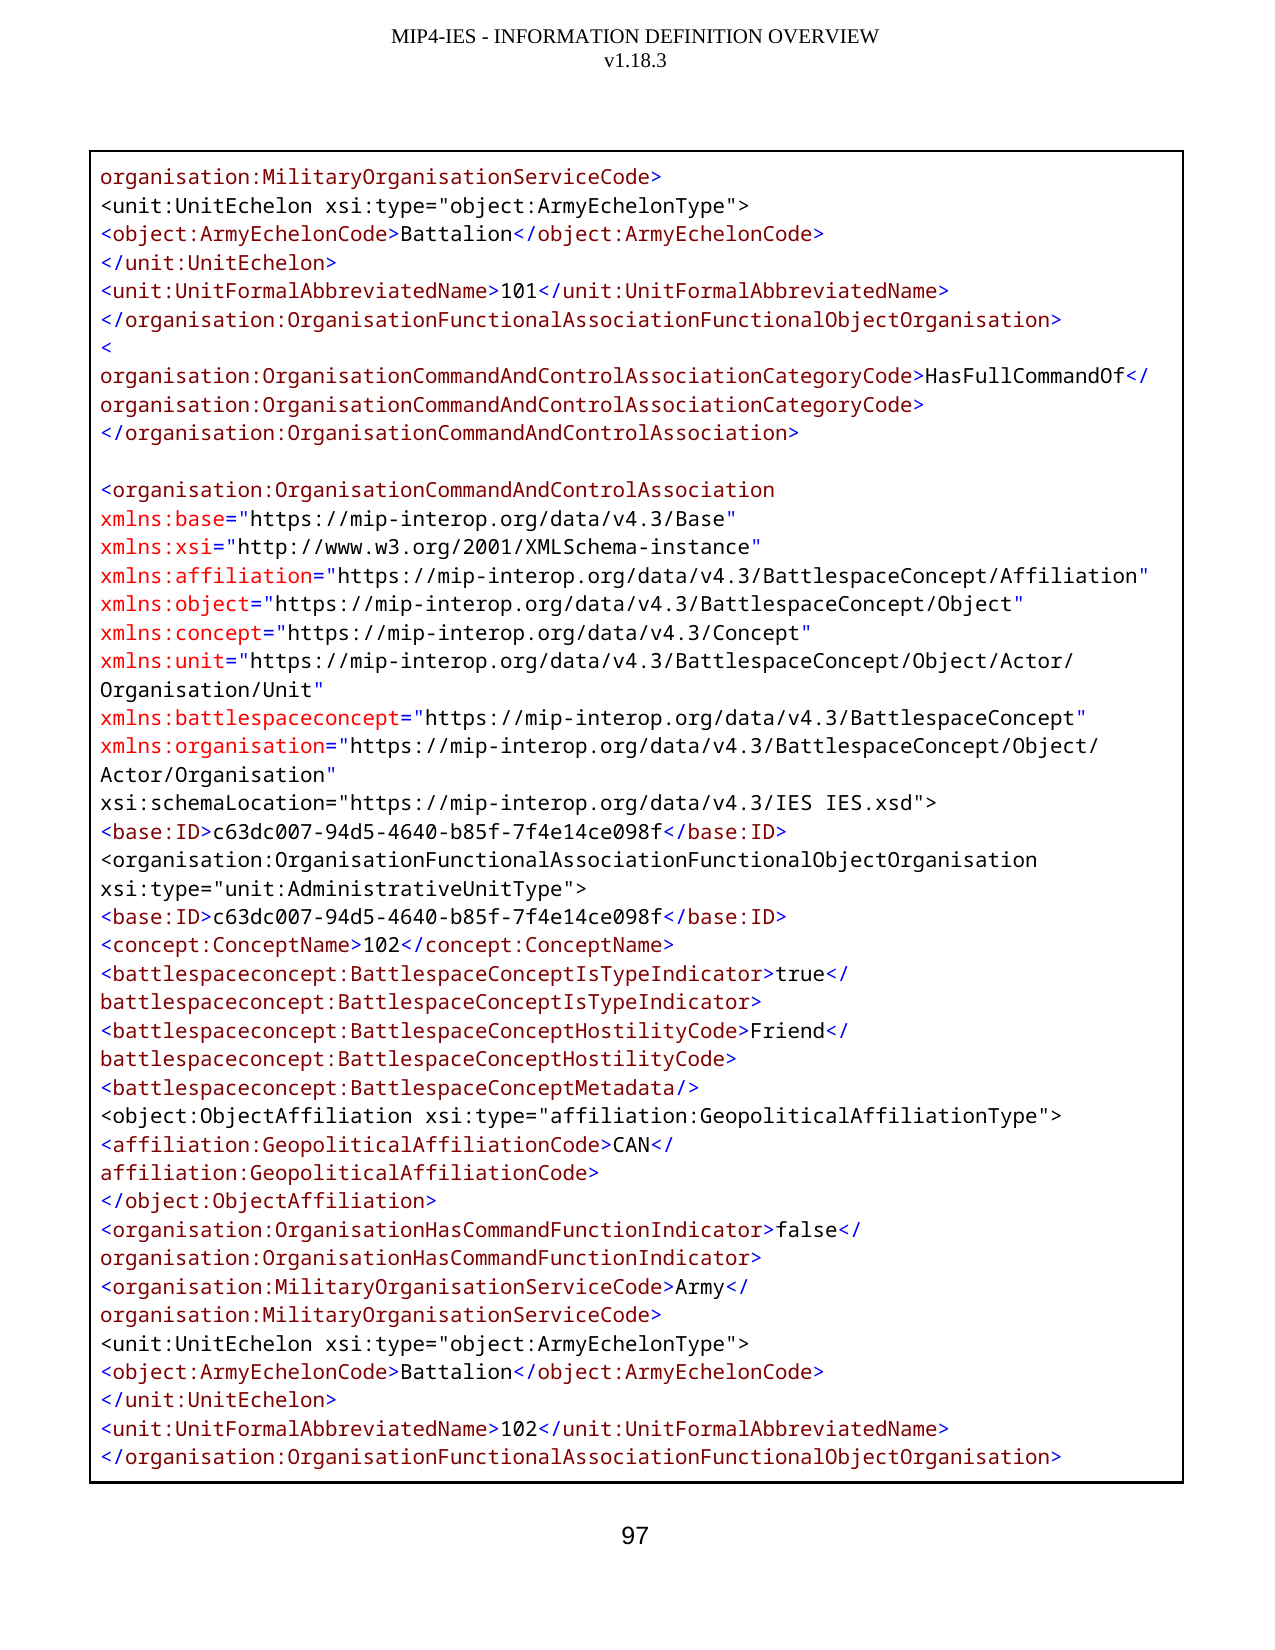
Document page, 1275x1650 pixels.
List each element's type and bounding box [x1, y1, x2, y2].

table_header [91, 152, 1182, 1481]
